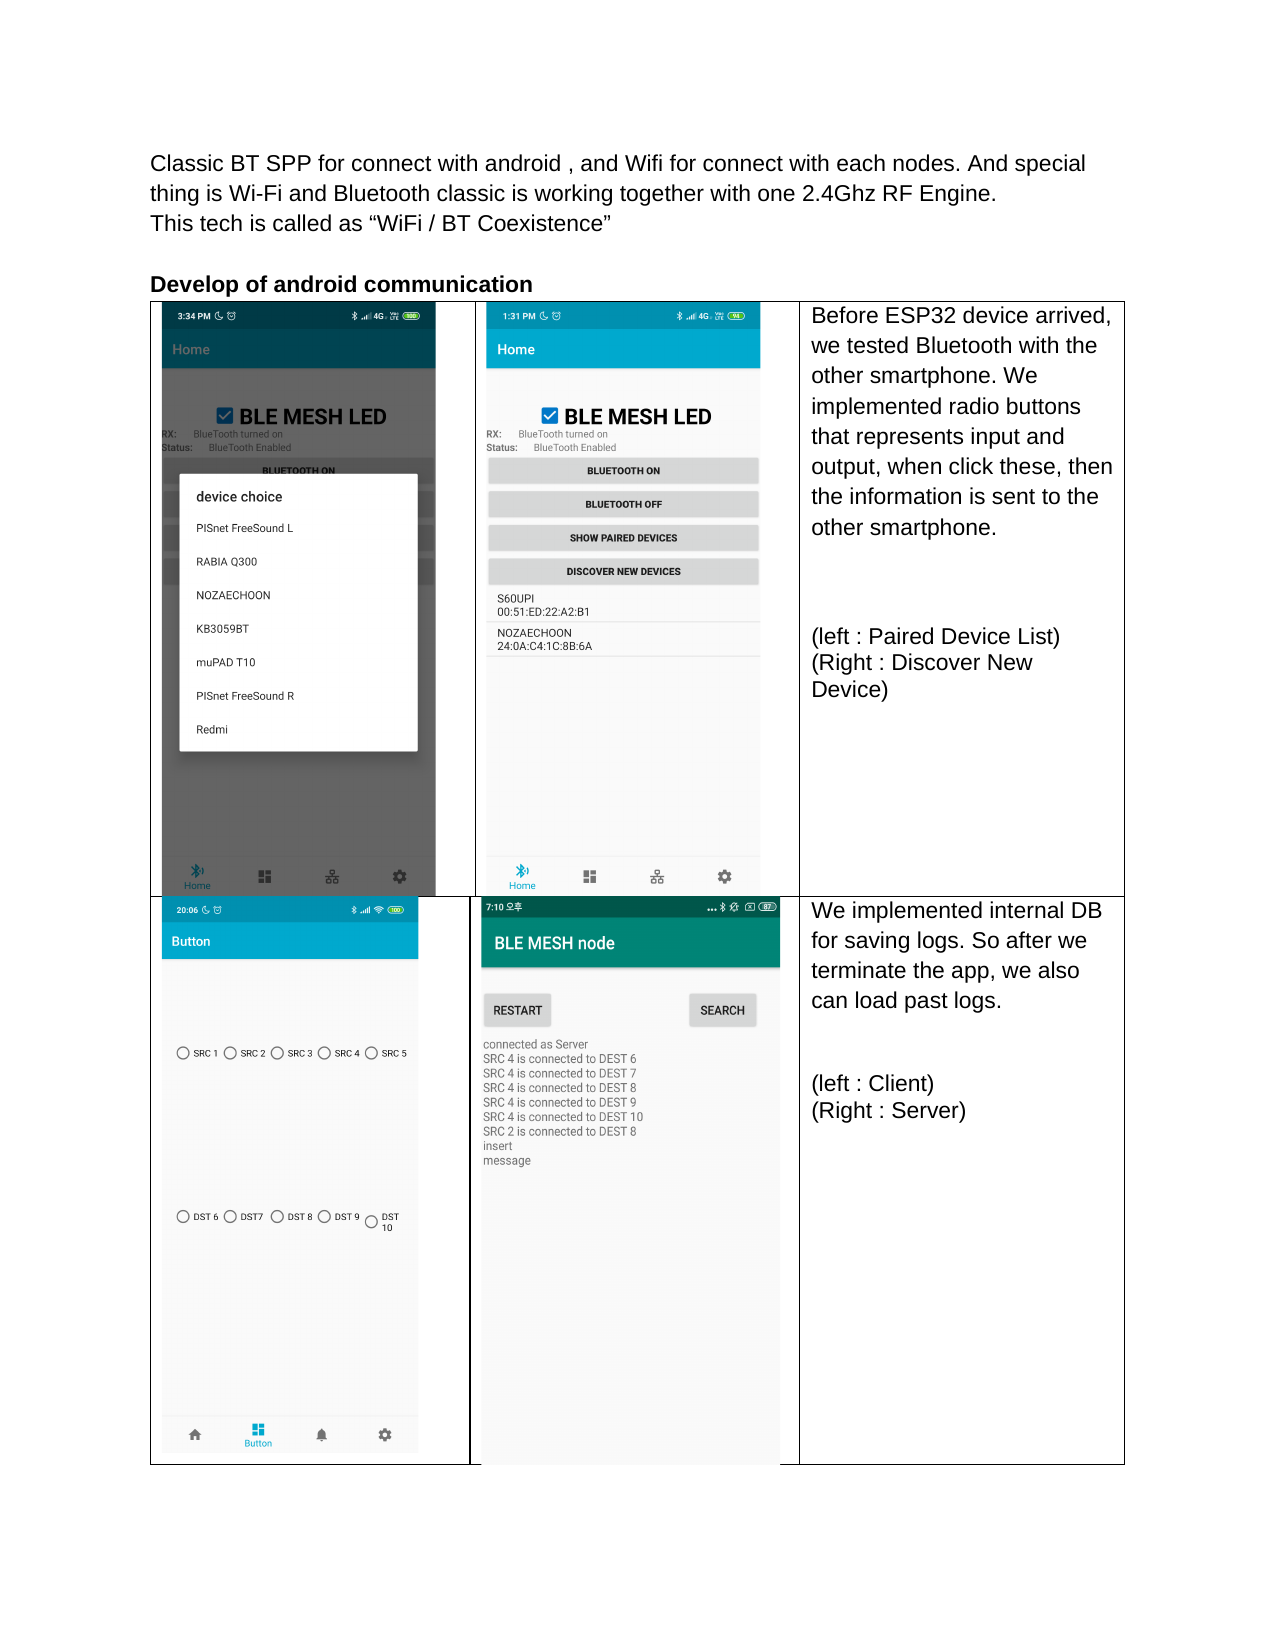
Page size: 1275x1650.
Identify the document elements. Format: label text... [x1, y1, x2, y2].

table_header [476, 302, 486, 896]
picture [481, 302, 781, 1465]
text Develop of android communication [150, 271, 1125, 297]
table_cell [471, 897, 481, 1464]
table_cell [781, 897, 799, 1464]
table_header [436, 302, 475, 896]
text This tech is called as “WiFi / BT Coexistence” [150, 210, 1125, 237]
table_header Before ESP32 device arrived, we tested Bluetooth with the other smartphone. We implemented radio buttons that represents input and output, when click these, then the information is sent to the other smartphone. (left : Paired Device List) (Right : Discover New Device) [800, 302, 1124, 896]
table_header [761, 302, 799, 896]
table_header [151, 302, 161, 896]
table_cell We implemented internal DB for saving logs. So after we terminate the app, we also can load past logs. (left : Client) (Right : Server) [800, 897, 1124, 1464]
picture [161, 924, 419, 1453]
picture [161, 302, 436, 921]
table_cell [151, 897, 469, 1464]
text Classic BT SPP for connect with android , and Wifi for connect with each nodes. And special thing is Wi-Fi and Bluetooth classic is working together with one 2.4Ghz RF Engine. [150, 150, 1125, 207]
